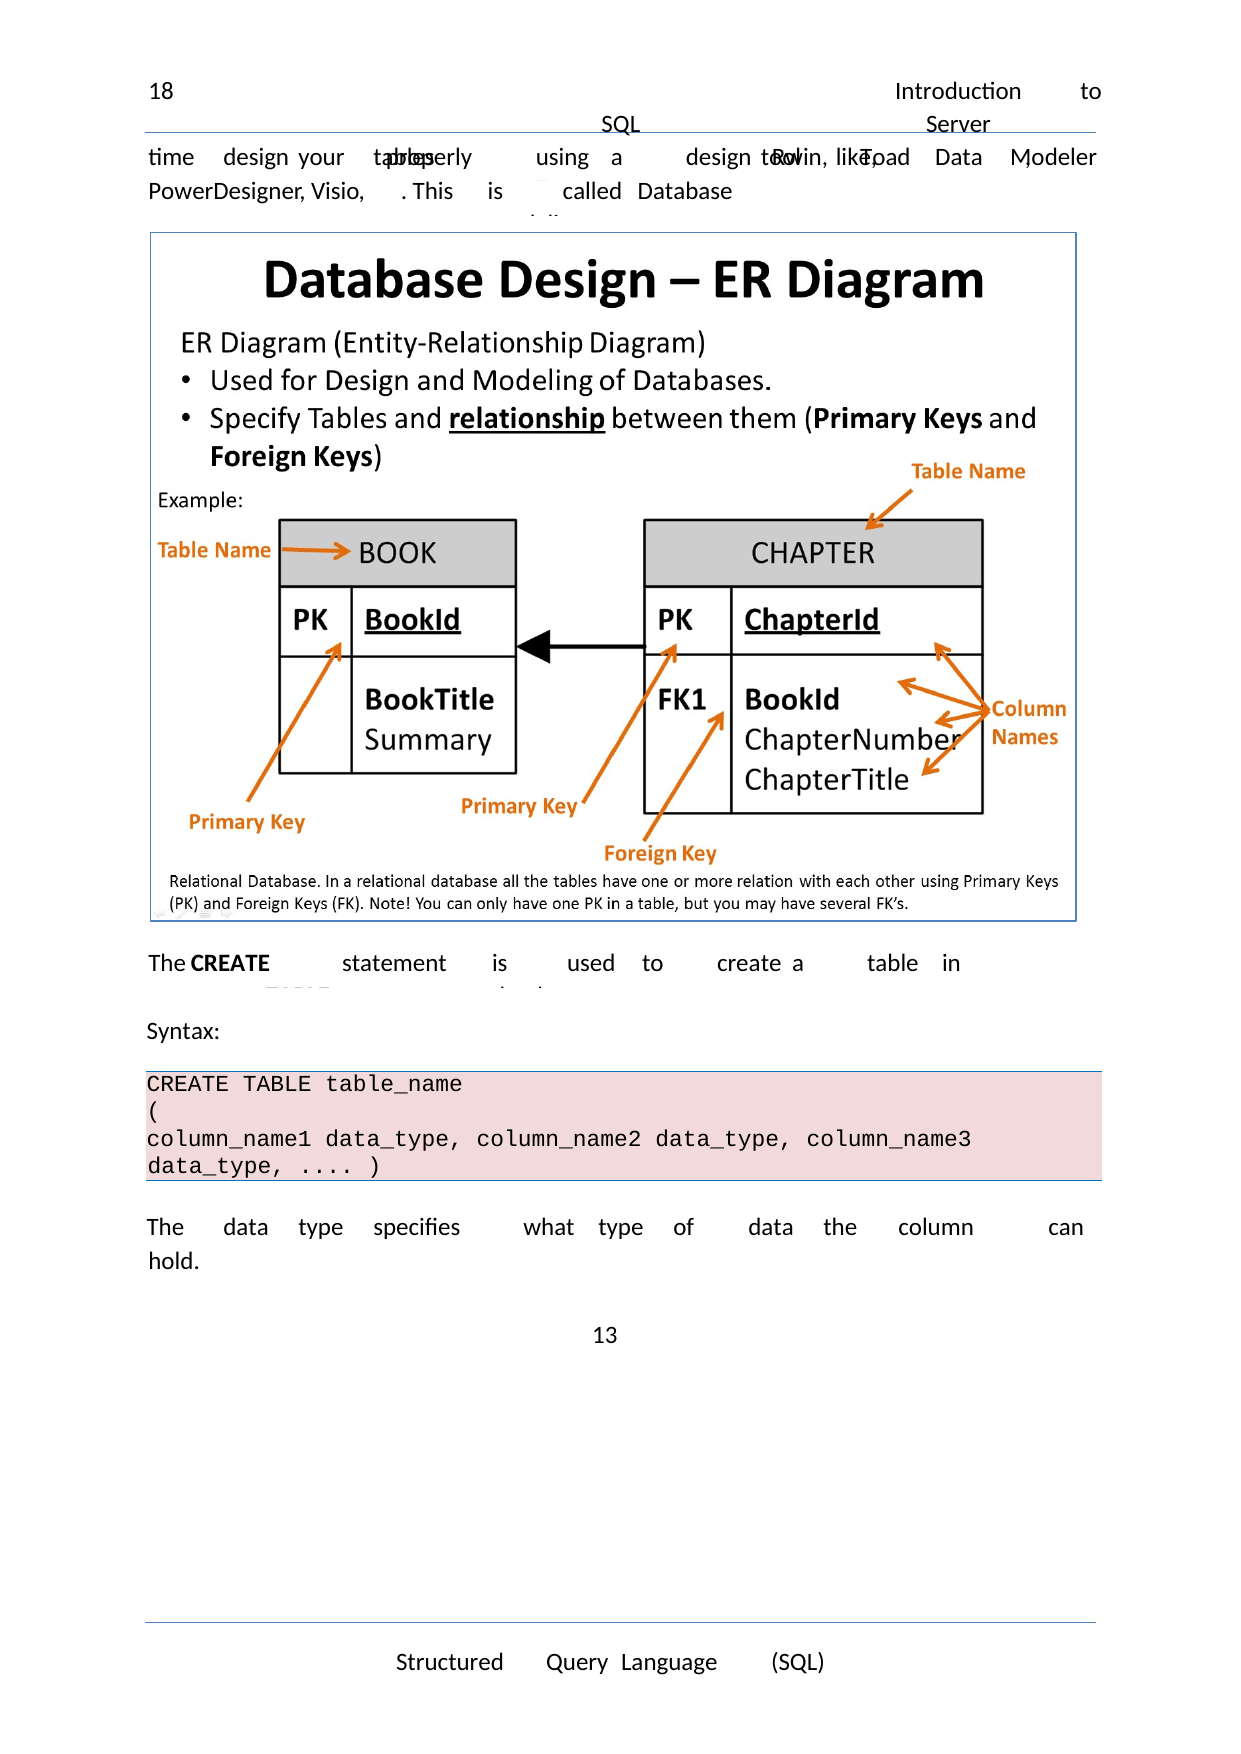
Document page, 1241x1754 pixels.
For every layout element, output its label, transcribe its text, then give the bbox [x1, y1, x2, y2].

text The data type specifies what type of data the column can hold. [146, 1211, 1101, 1276]
text CREATE TABLE table_name [146, 1072, 1102, 1098]
text Syntax: [146, 1015, 1101, 1046]
text 13 [165, 1319, 1077, 1349]
text column_name1 data_type, column_name2 data_type, column_name3 data_type, .... ) [146, 1126, 1102, 1180]
text ( [146, 1099, 1102, 1126]
picture [151, 233, 1075, 920]
